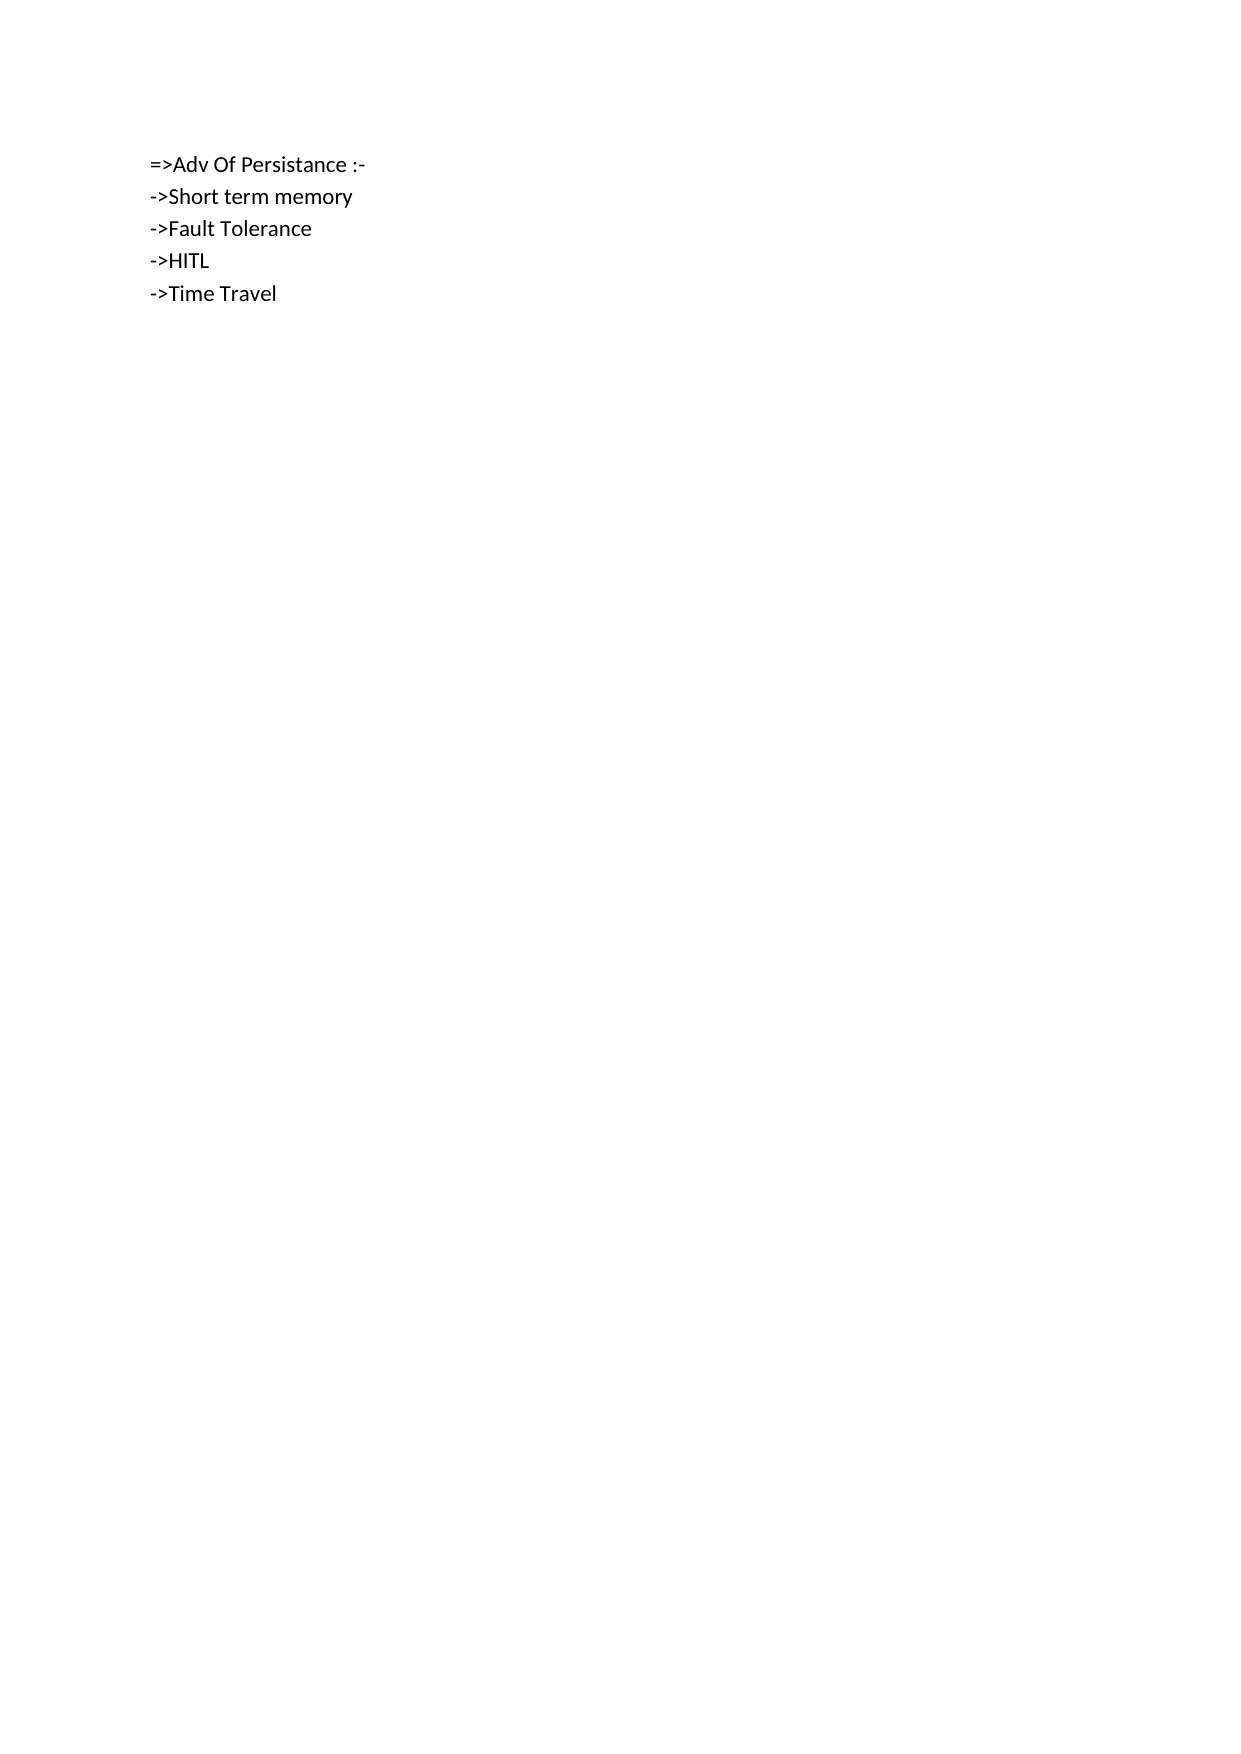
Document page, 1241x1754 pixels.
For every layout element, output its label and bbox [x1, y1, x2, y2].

text [150, 150, 1090, 399]
